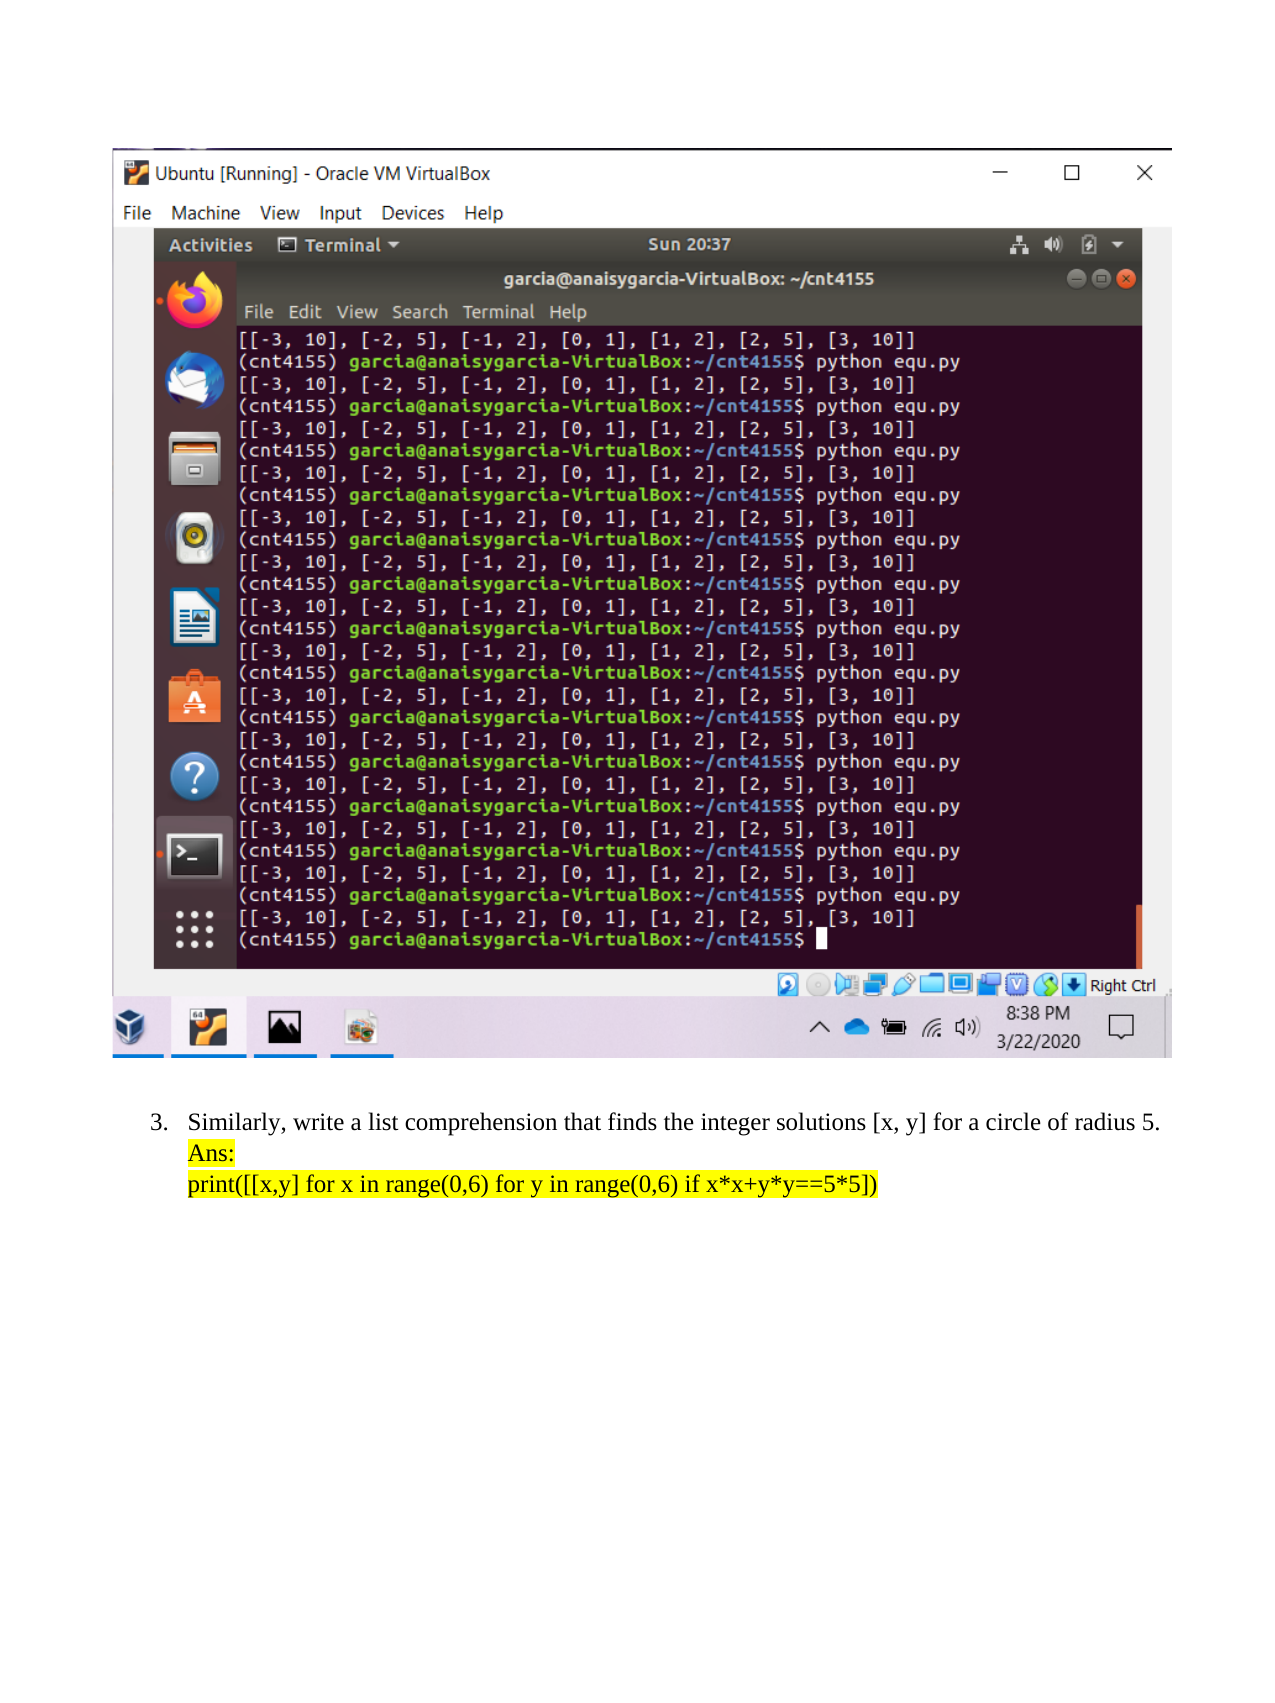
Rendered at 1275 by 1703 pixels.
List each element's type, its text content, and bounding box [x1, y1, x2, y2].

list Ans: [187, 1138, 1172, 1167]
list print([[x,y] for x in range(0,6) for y in range(0,6) if x*x+y*y==5*5]) [187, 1169, 1172, 1198]
list Similarly, write a list comprehension that finds the integer solutions [x, y] for a circle of radius 5. [150, 1107, 1172, 1136]
picture [112, 148, 1172, 1058]
